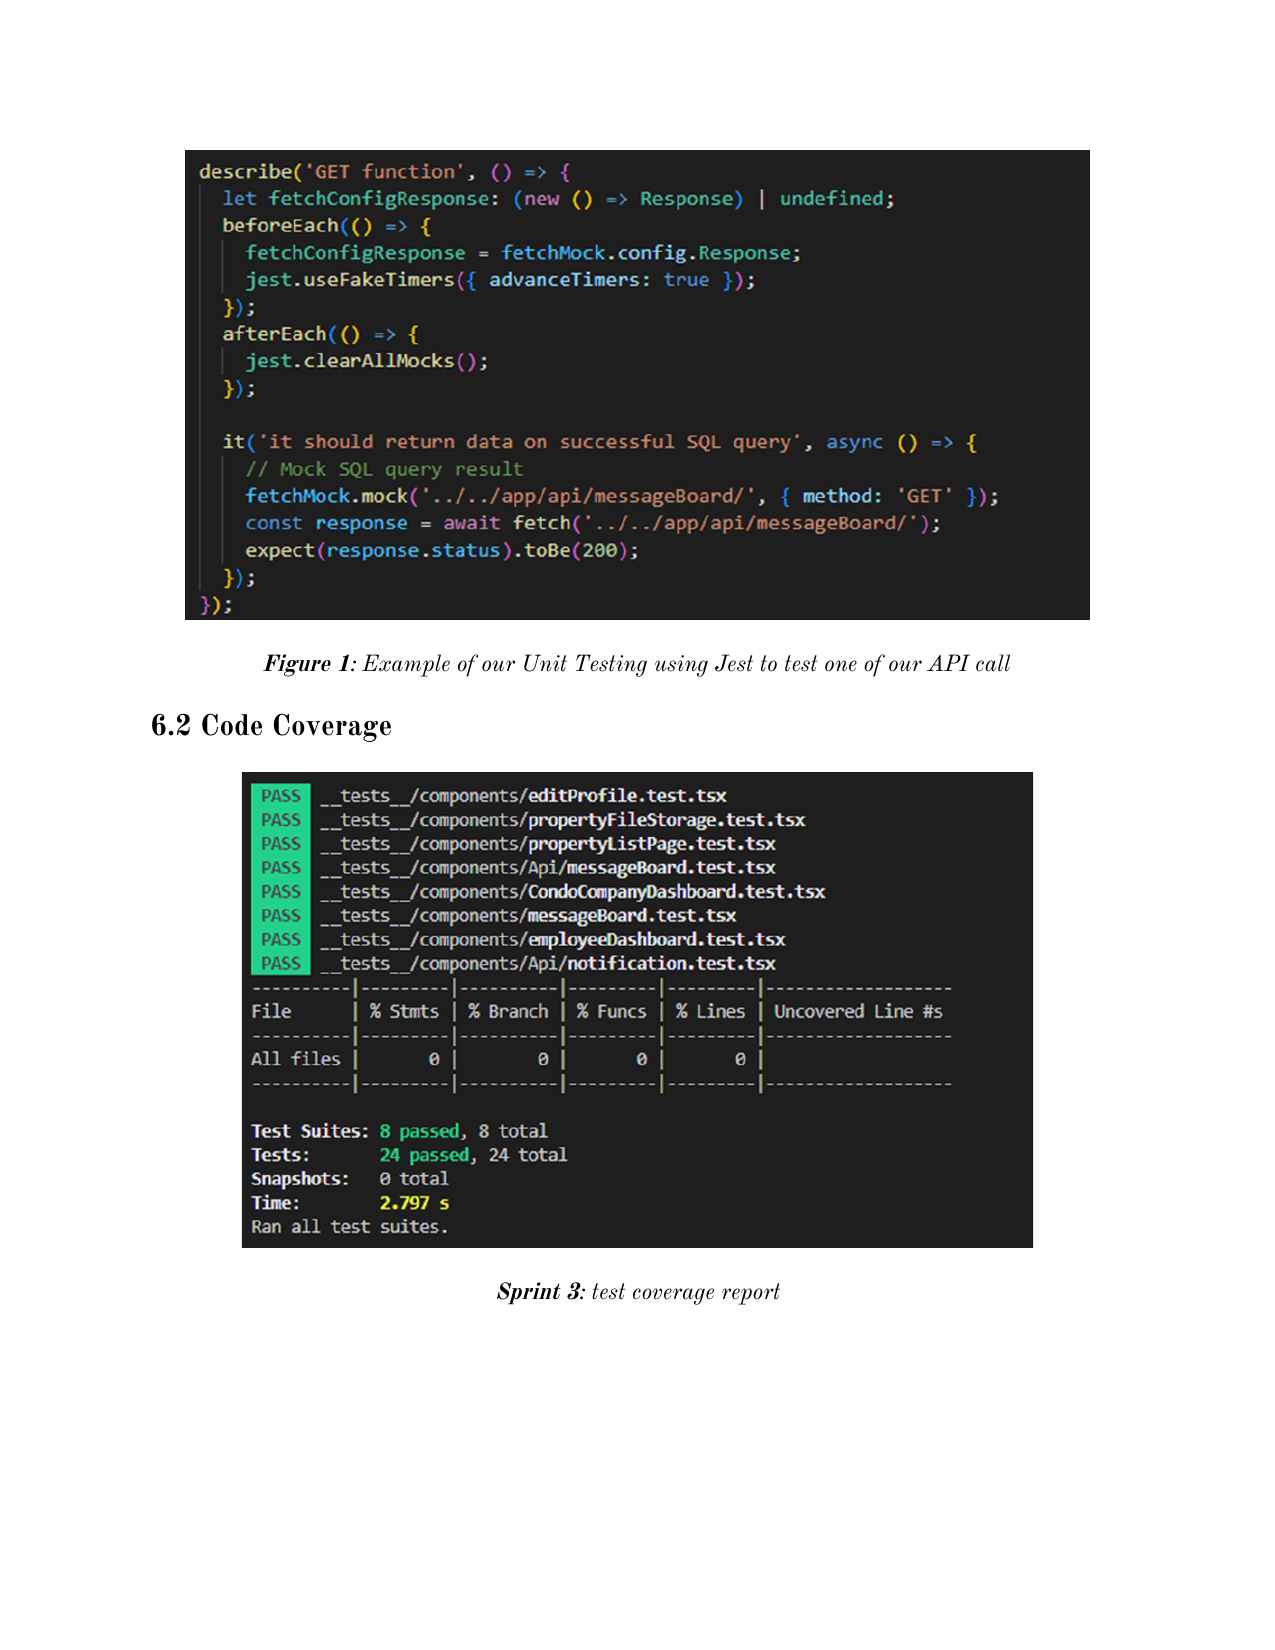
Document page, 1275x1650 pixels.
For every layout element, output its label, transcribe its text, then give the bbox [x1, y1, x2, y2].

text Sprint 3: test coverage report [150, 1277, 1125, 1305]
picture [241, 772, 1034, 1248]
picture [185, 150, 1090, 620]
text Figure 1: Example of our Unit Testing using Jest to test one of our API call [150, 648, 1125, 677]
subtitle 6.2 Code Coverage [150, 706, 1125, 742]
